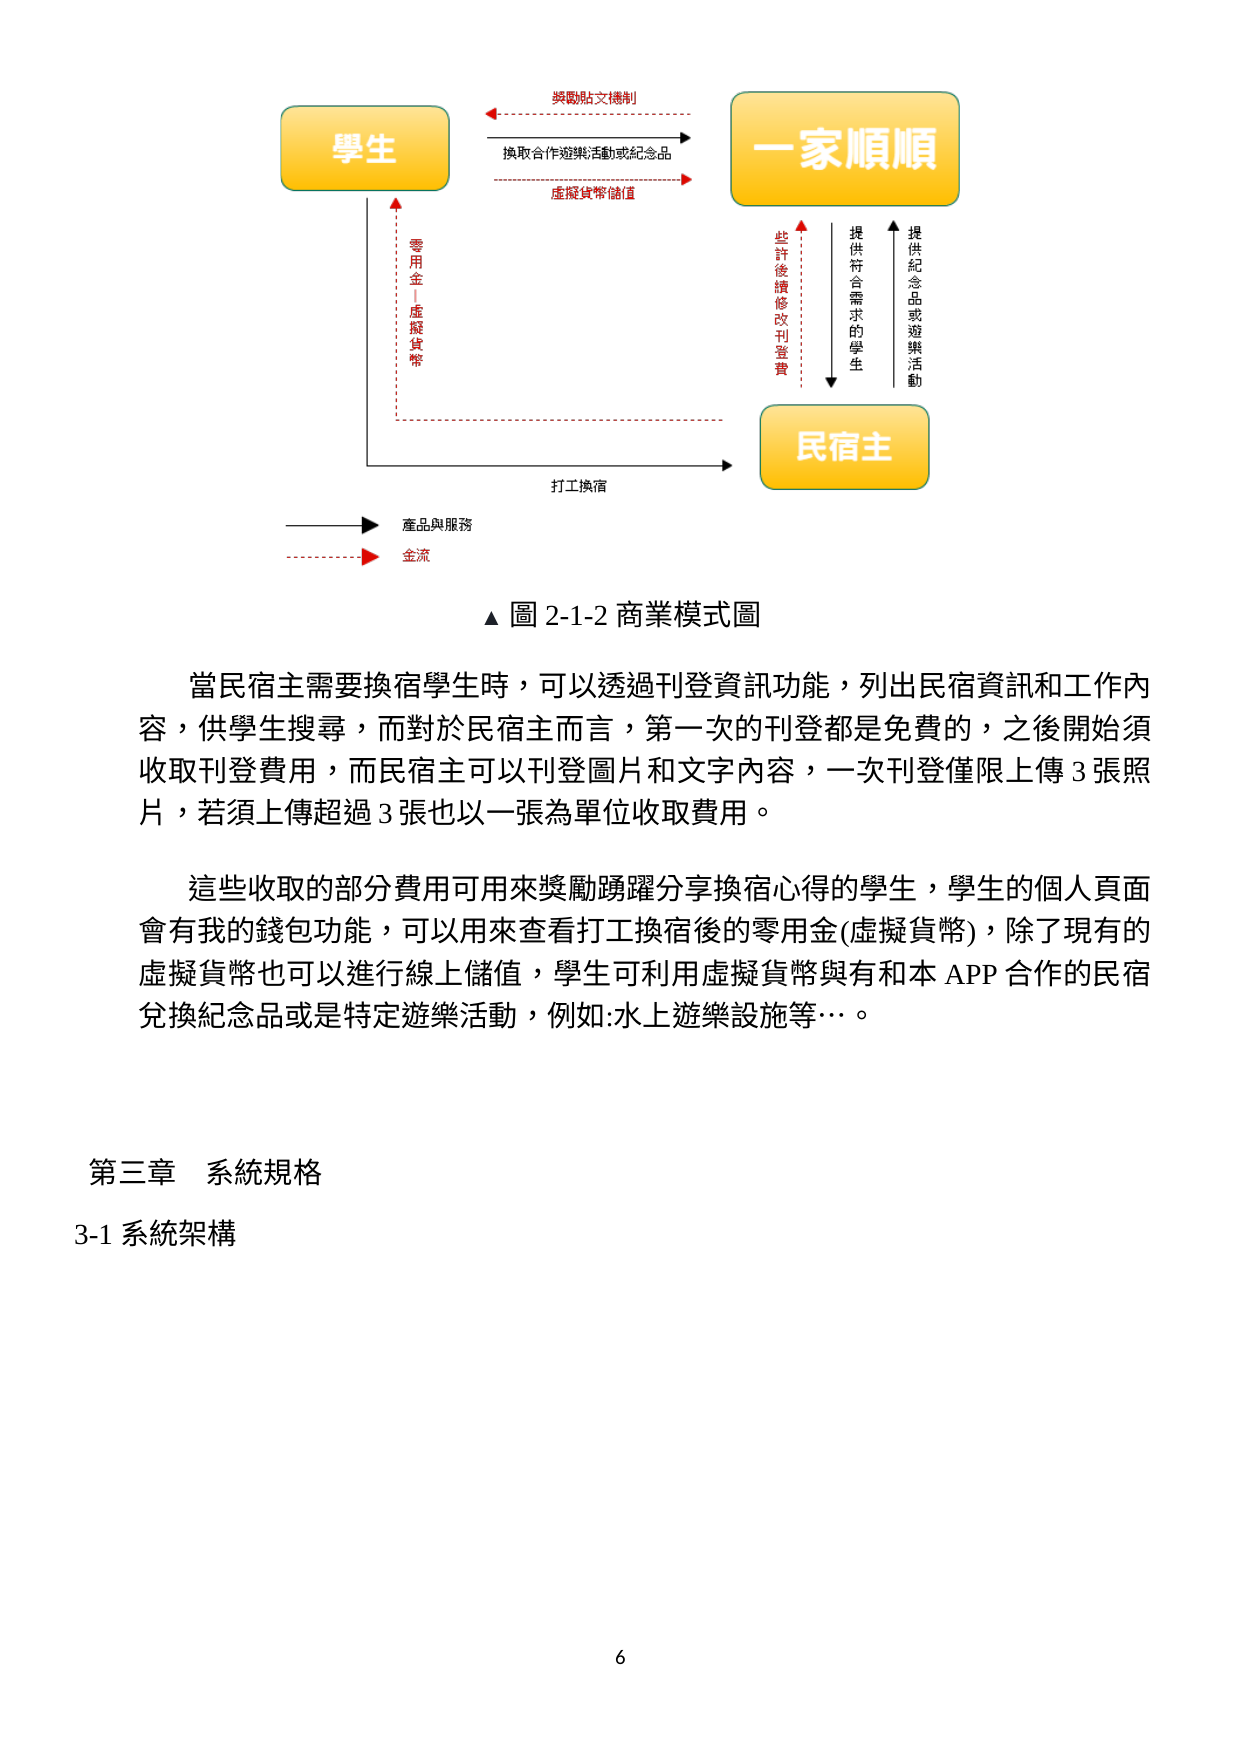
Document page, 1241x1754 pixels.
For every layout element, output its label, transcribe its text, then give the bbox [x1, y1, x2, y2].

text 第三章 系統規格 [89, 1149, 1152, 1192]
text 當民宿主需要換宿學生時，可以透過刊登資訊功能，列出民宿資訊和工作內容，供學生搜尋，而對於民宿主而言，第一次的刊登都是免費的，之後開始須收取刊登費用，而民宿主可以刊登圖片和文字內容，一次刊登僅限上傳3張照片，若須上傳超過3張也以一張為單位收取費用。 [139, 663, 1152, 832]
text 3-1 系統架構 [74, 1210, 1152, 1253]
text ▲ 圖 2-1-2 商業模式圖 [89, 592, 1152, 634]
text 這些收取的部分費用可用來獎勵踴躍分享換宿心得的學生，學生的個人頁面會有我的錢包功能，可以用來查看打工換宿後的零用金(虛擬貨幣)，除了現有的虛擬貨幣也可以進行線上儲值，學生可利用虛擬貨幣與有和本APP合作的民宿兌換紀念品或是特定遊樂活動，例如:水上遊樂設施等…。 [139, 866, 1152, 1035]
picture [280, 88, 960, 592]
